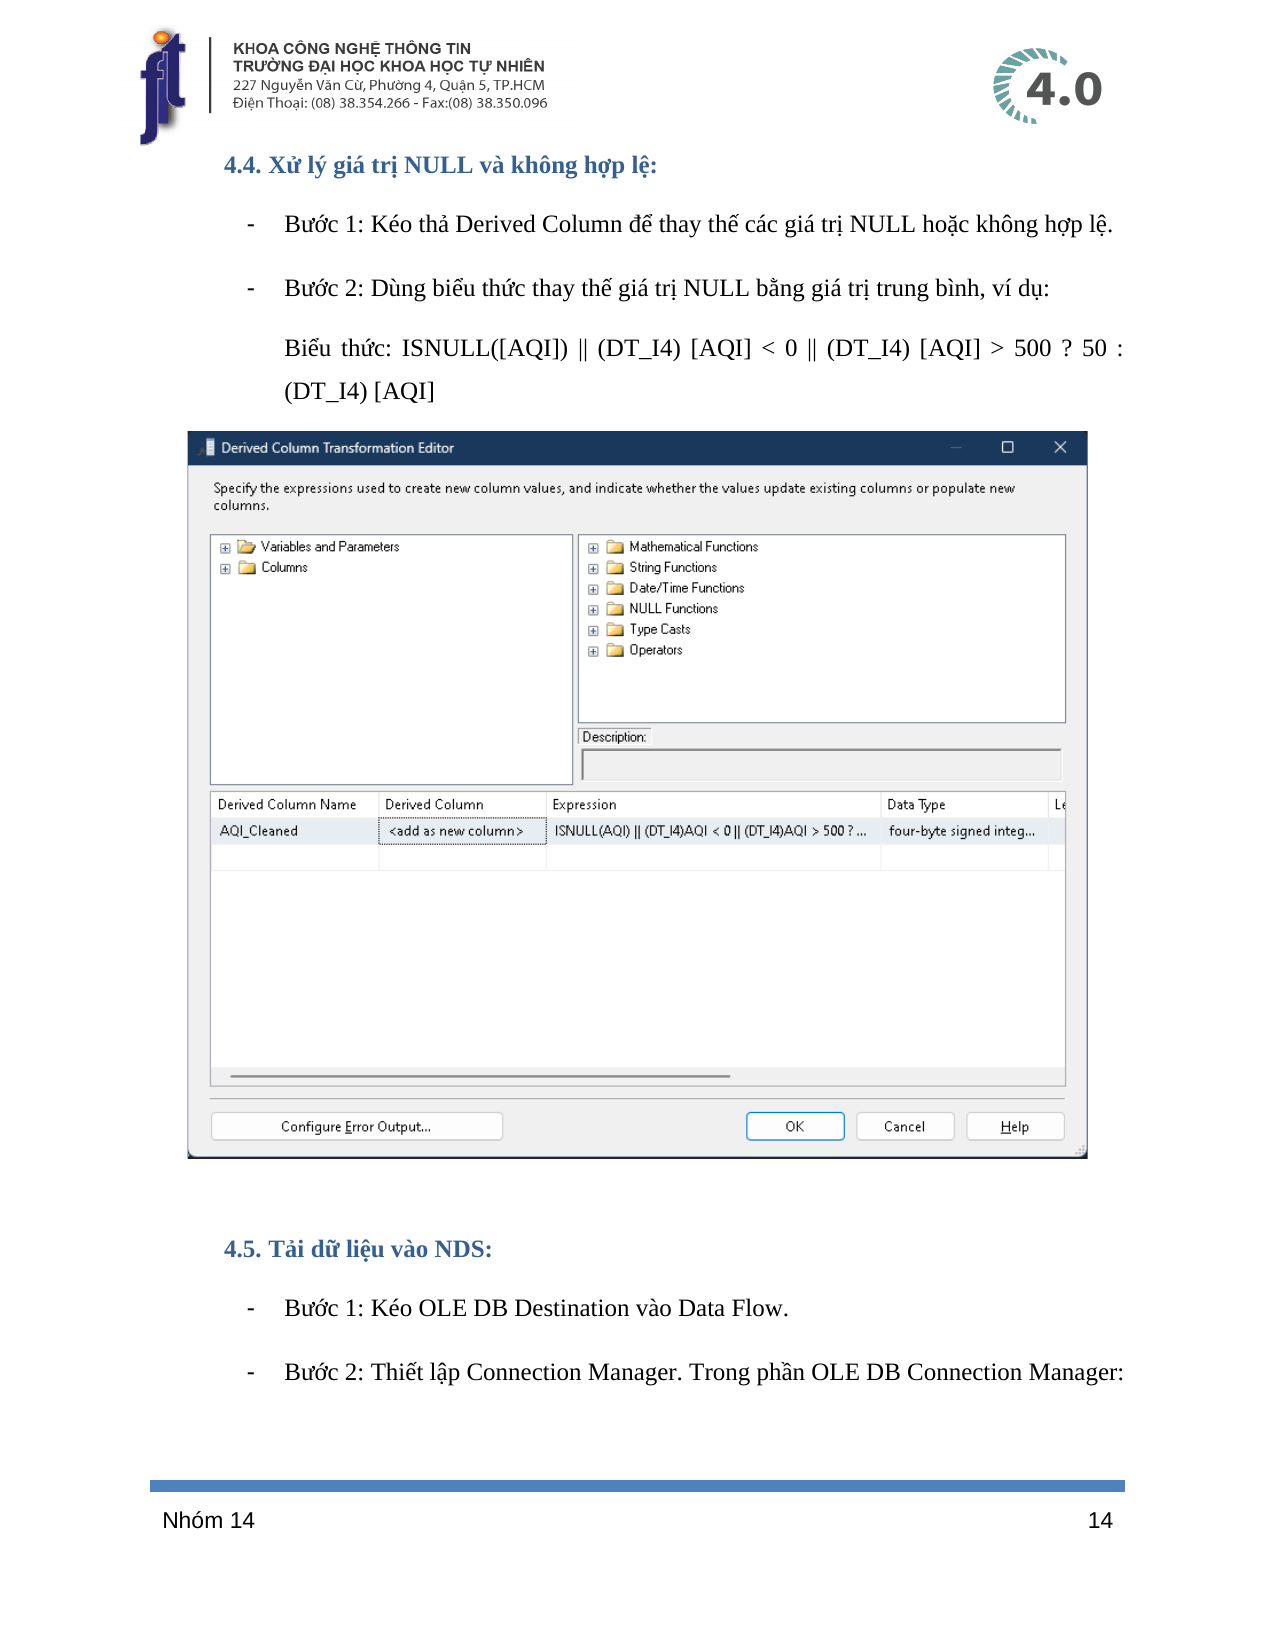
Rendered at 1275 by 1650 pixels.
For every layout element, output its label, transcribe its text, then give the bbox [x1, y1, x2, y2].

list Bước 2: Thiết lập Connection Manager. Trong phần OLE DB Connection Manager: [247, 1353, 1125, 1387]
list Bước 1: Kéo OLE DB Destination vào Data Flow. [247, 1290, 1125, 1324]
list Biểu thức: ISNULL([AQI]) || (DT_I4) [AQI] < 0 || (DT_I4) [AQI] > 500 ? 50 : (DT_I4) [AQI] [284, 333, 1125, 404]
picture [187, 431, 1088, 1159]
list Bước 1: Kéo thả Derived Column để thay thế các giá trị NULL hoặc không hợp lệ. [247, 206, 1125, 240]
subtitle Xử lý giá trị NULL và không hợp lệ: [224, 150, 1125, 179]
picture [117, 21, 580, 167]
subtitle Tải dữ liệu vào NDS: [224, 1234, 1125, 1263]
picture [985, 41, 1108, 127]
list Bước 2: Dùng biểu thức thay thế giá trị NULL bằng giá trị trung bình, ví dụ: [247, 269, 1125, 303]
